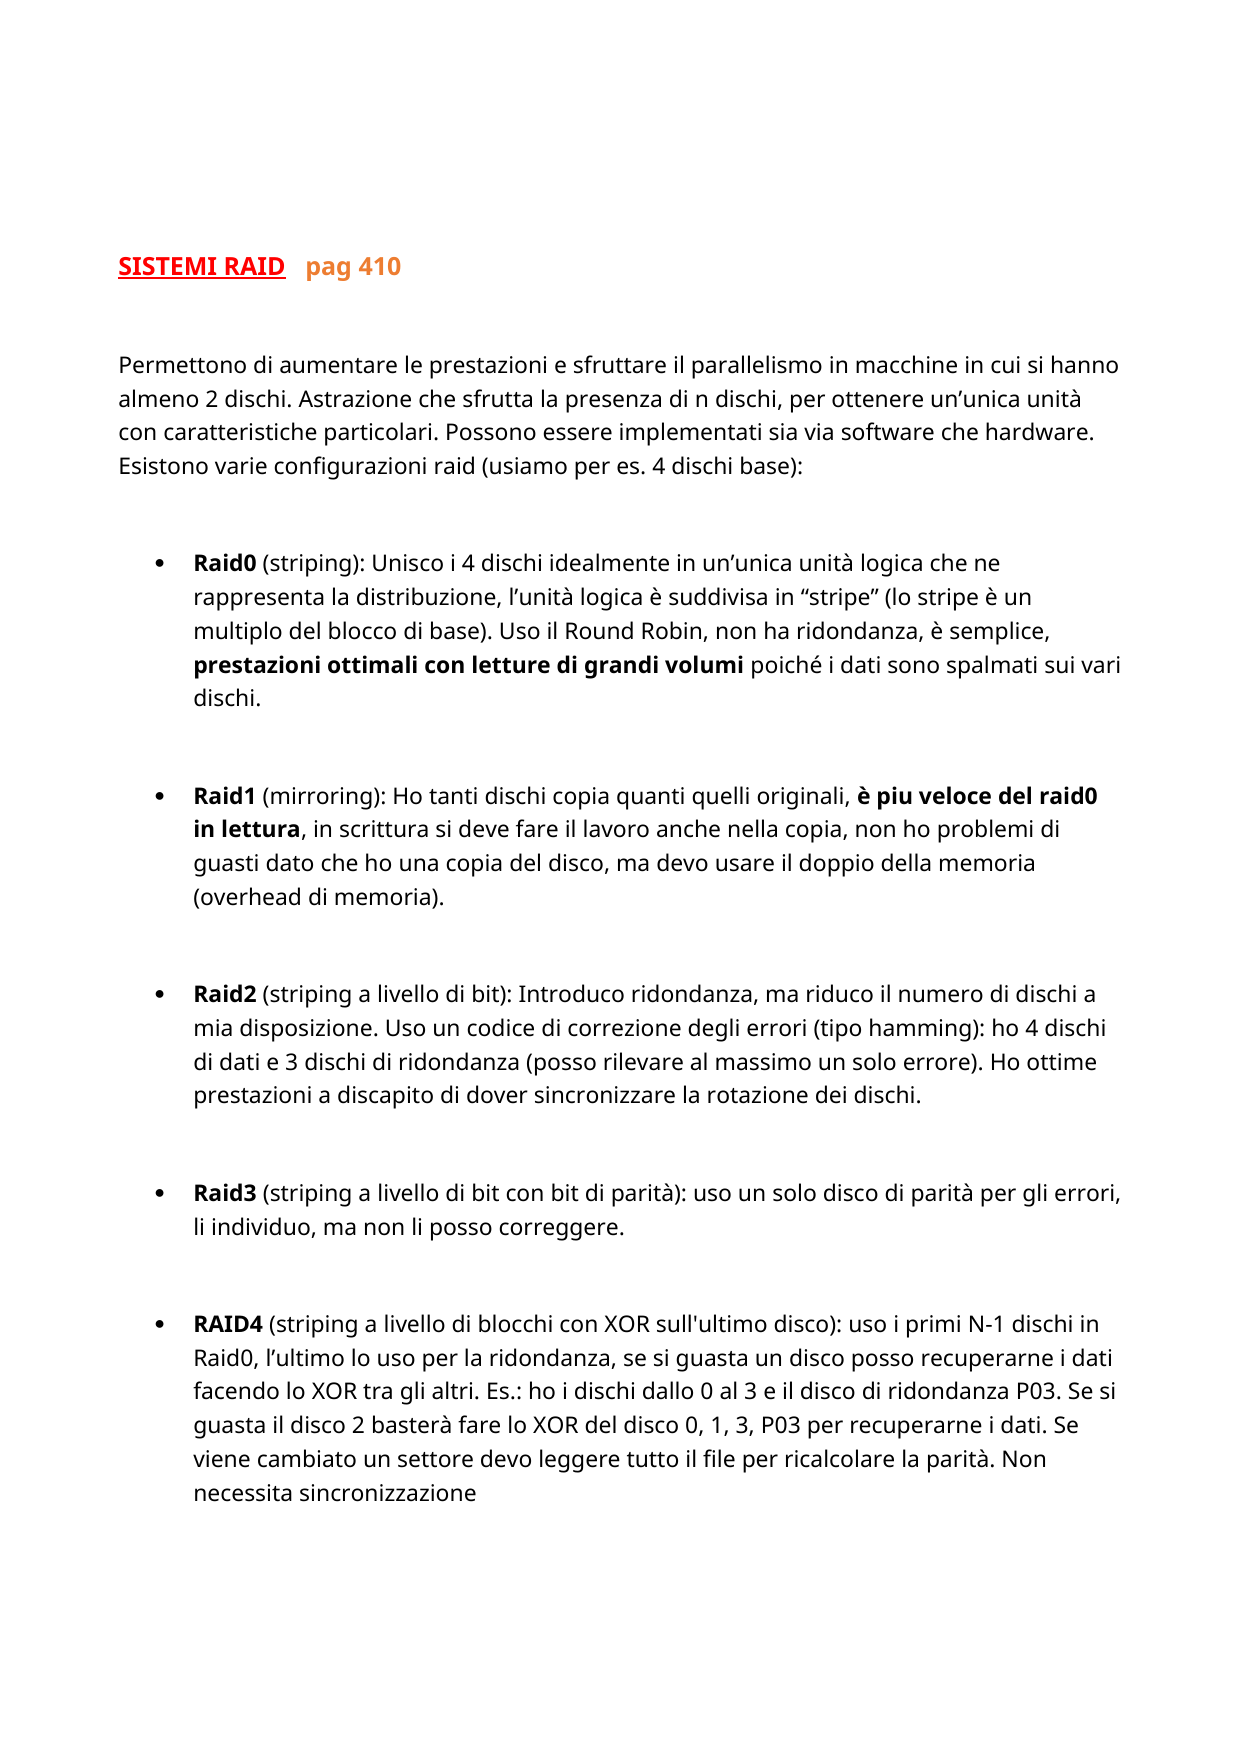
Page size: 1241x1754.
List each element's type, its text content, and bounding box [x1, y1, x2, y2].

text Permettono di aumentare le prestazioni e sfruttare il parallelismo in macchine in cui si hanno almeno 2 dischi. Astrazione che sfrutta la presenza di n dischi, per ottenere un’unica unità con caratteristiche particolari. Possono essere implementati sia via software che hardware. Esistono varie configurazioni raid (usiamo per es. 4 dischi base): [118, 349, 1122, 481]
text SISTEMI RAID pag 410 [118, 248, 1122, 282]
list RAID4 (striping a livello di blocchi con XOR sull'ultimo disco): uso i primi N-1 dischi in Raid0, l’ultimo lo uso per la ridondanza, se si guasta un disco posso recuperarne i dati facendo lo XOR tra gli altri. Es.: ho i dischi dallo 0 al 3 e il disco di ridondanza P03. Se si guasta il disco 2 basterà fare lo XOR del disco 0, 1, 3, P03 per recuperarne i dati. Se viene cambiato un settore devo leggere tutto il file per ricalcolare la parità. Non necessita sincronizzazione [156, 1308, 1122, 1508]
list Raid0 (striping): Unisco i 4 dischi idealmente in un’unica unità logica che ne rappresenta la distribuzione, l’unità logica è suddivisa in “stripe” (lo stripe è un multiplo del blocco di base). Uso il Round Robin, non ha ridondanza, è semplice, prestazioni ottimali con letture di grandi volumi poiché i dati sono spalmati sui vari dischi. [156, 547, 1122, 713]
list Raid3 (striping a livello di bit con bit di parità): uso un solo disco di parità per gli errori, li individuo, ma non li posso correggere. [156, 1177, 1122, 1242]
list Raid1 (mirroring): Ho tanti dischi copia quanti quelli originali, è piu veloce del raid0 in lettura, in scrittura si deve fare il lavoro anche nella copia, non ho problemi di guasti dato che ho una copia del disco, ma devo usare il doppio della memoria (overhead di memoria). [156, 779, 1122, 912]
list Raid2 (striping a livello di bit): Introduco ridondanza, ma riduco il numero di dischi a mia disposizione. Uso un codice di correzione degli errori (tipo hamming): ho 4 dischi di dati e 3 dischi di ridondanza (posso rilevare al massimo un solo errore). Ho ottime prestazioni a discapito di dover sincronizzare la rotazione dei dischi. [156, 978, 1122, 1111]
